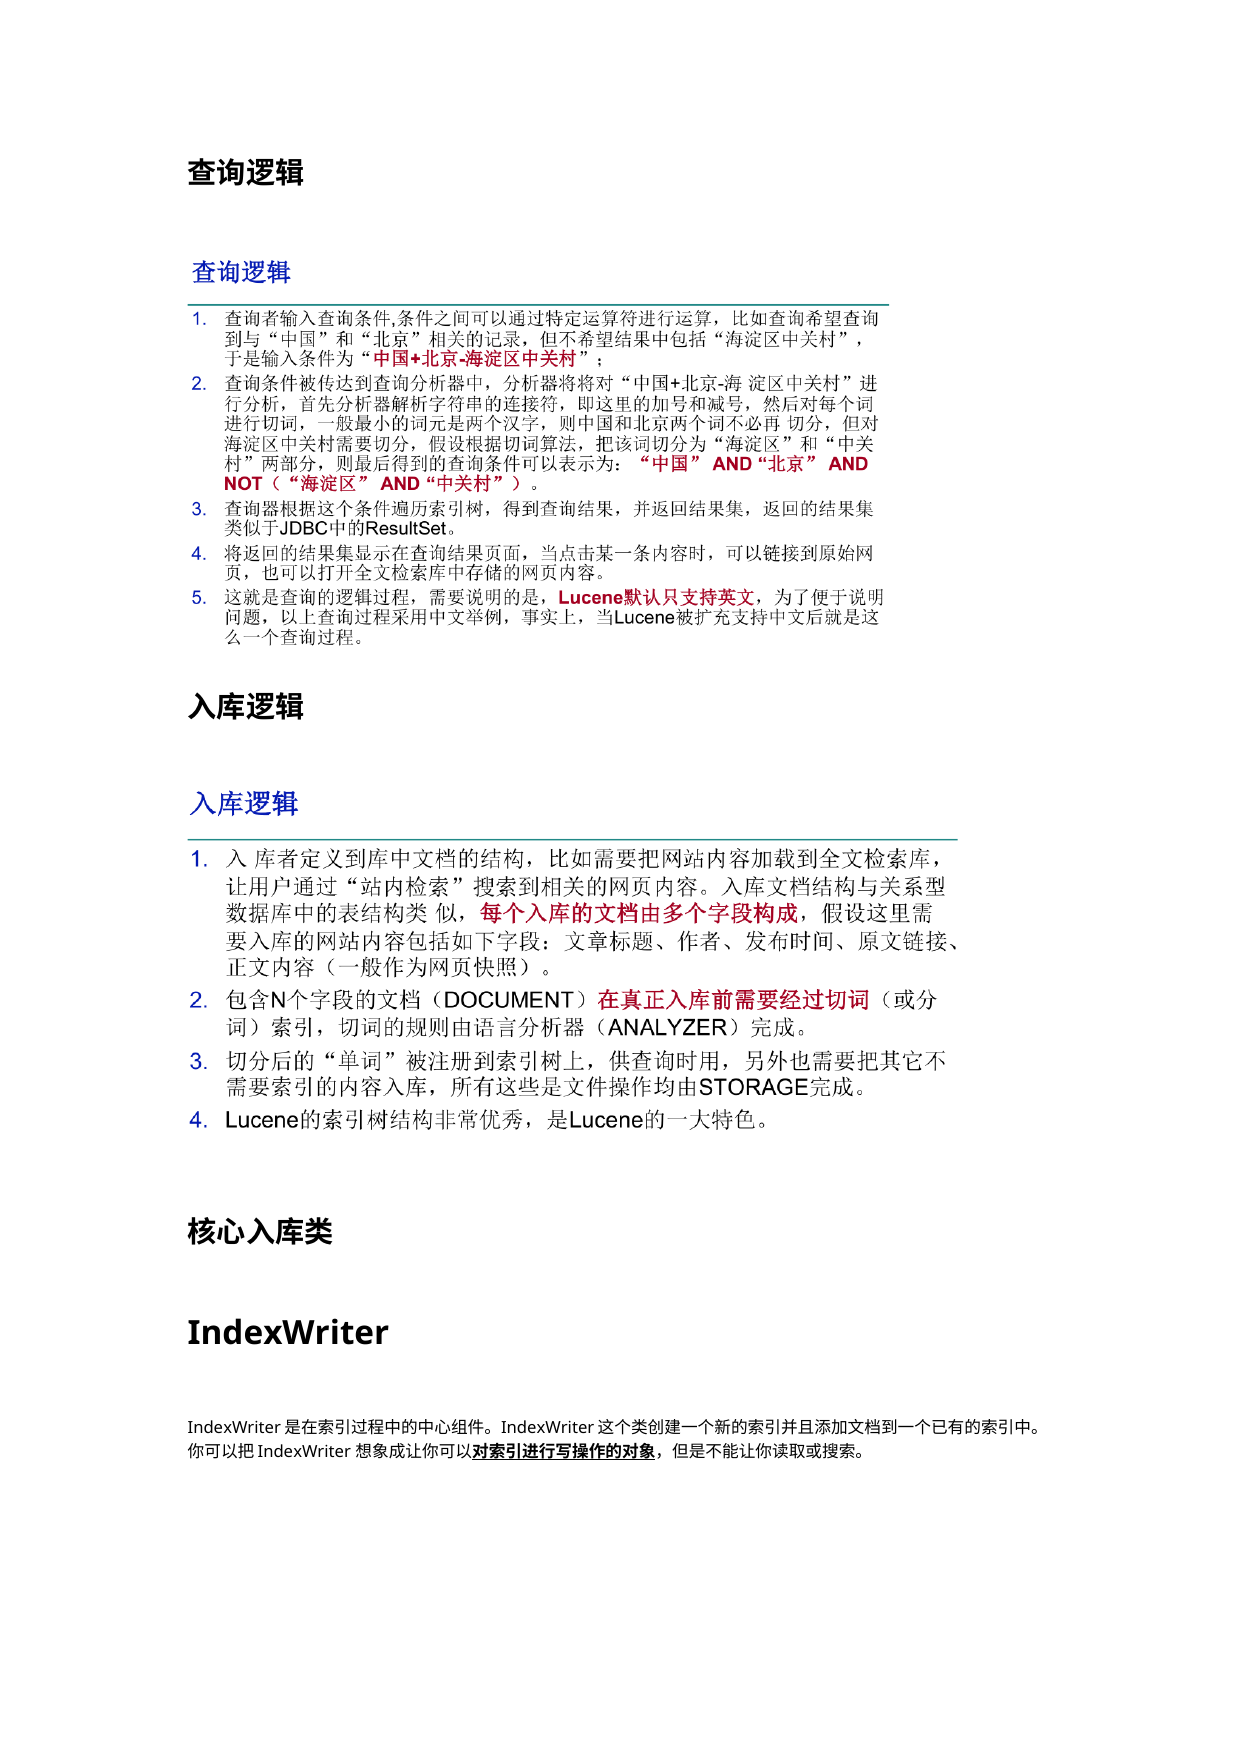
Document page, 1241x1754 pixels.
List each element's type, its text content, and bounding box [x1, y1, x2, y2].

subtitle 入库逻辑 [187, 684, 1053, 726]
subtitle 核心入库类 [187, 1208, 1053, 1251]
picture [187, 250, 890, 657]
picture [187, 783, 958, 1182]
subtitle IndexWriter [187, 1308, 1053, 1354]
subtitle 查询逻辑 [187, 150, 1053, 192]
text IndexWriter是在索引过程中的中心组件。IndexWriter这个类创建一个新的索引并且添加文档到一个已有的索引中。 你可以把IndexWriter 想象成让你可以对索引进行写操作的对象，但是不能让你读取或搜索。 [187, 1414, 1053, 1463]
